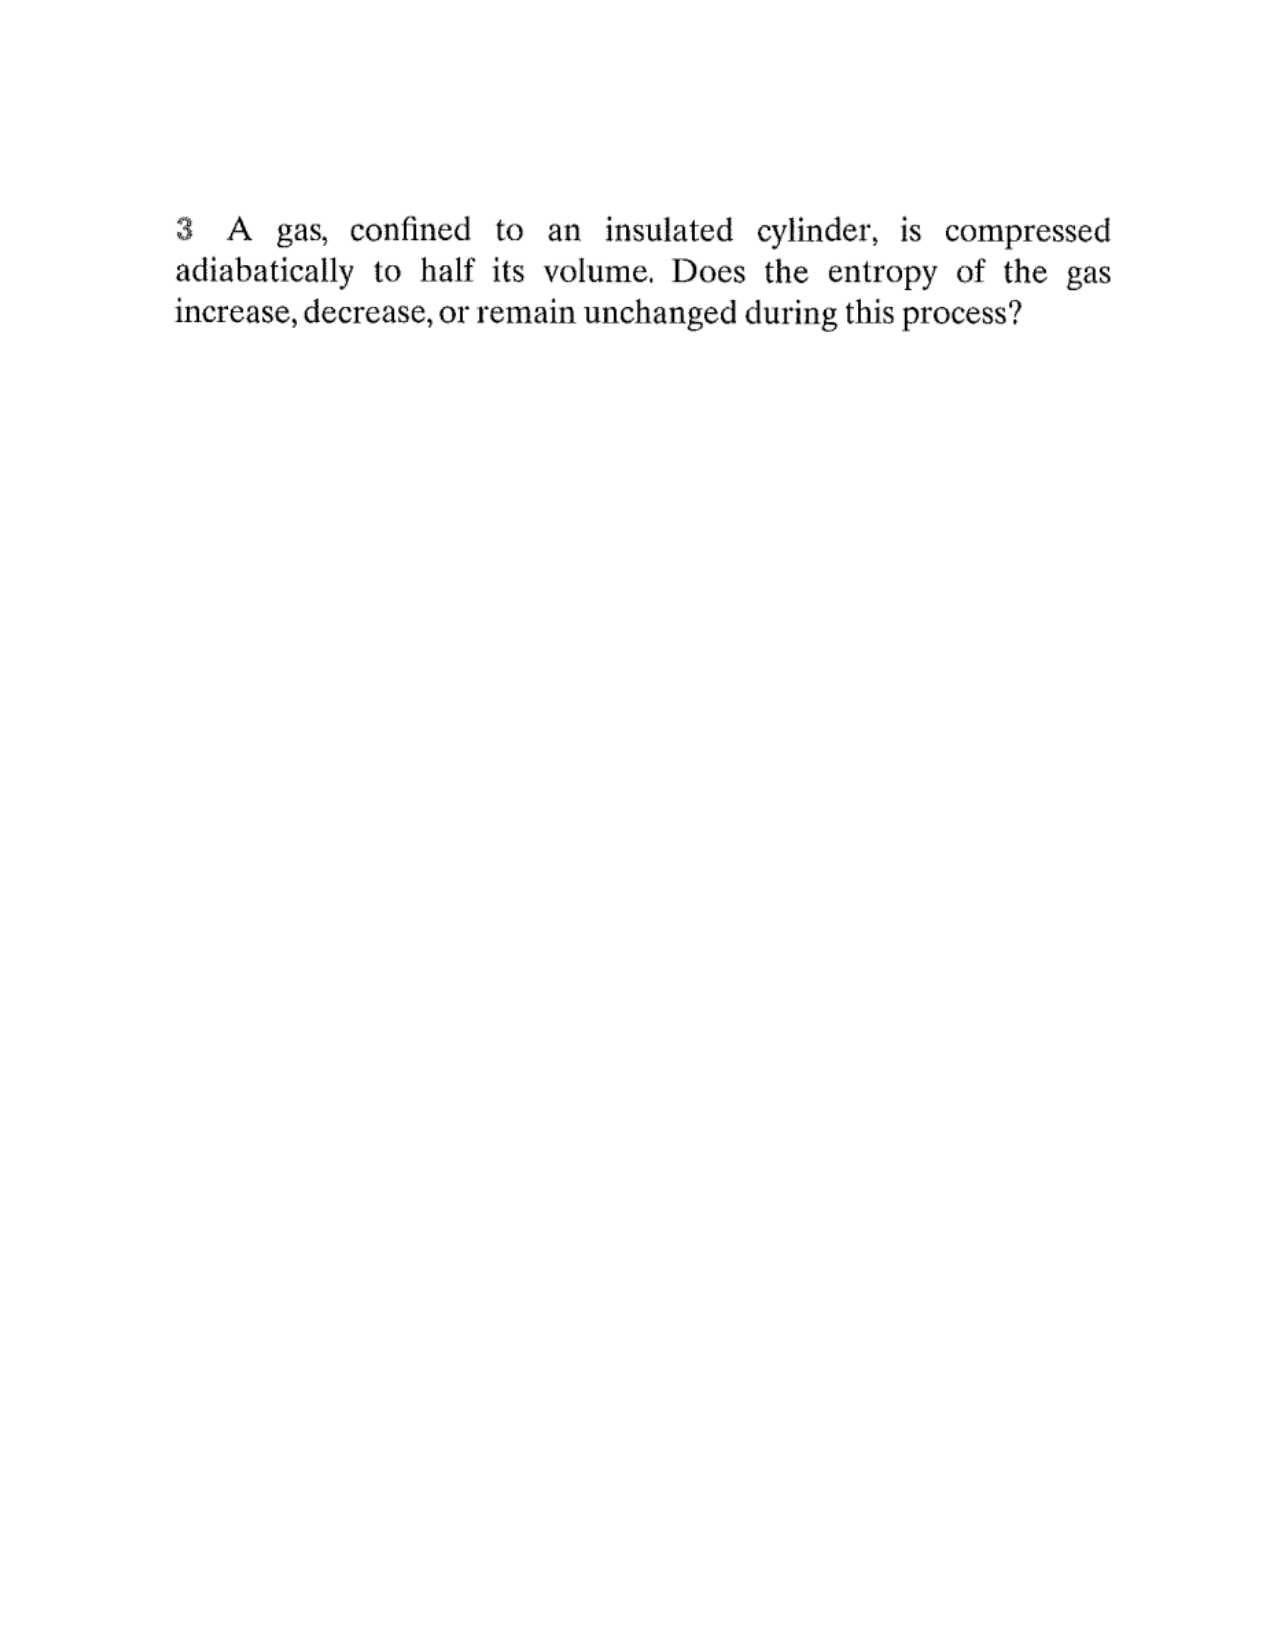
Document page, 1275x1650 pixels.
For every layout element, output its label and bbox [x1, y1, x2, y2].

picture [150, 196, 1125, 339]
